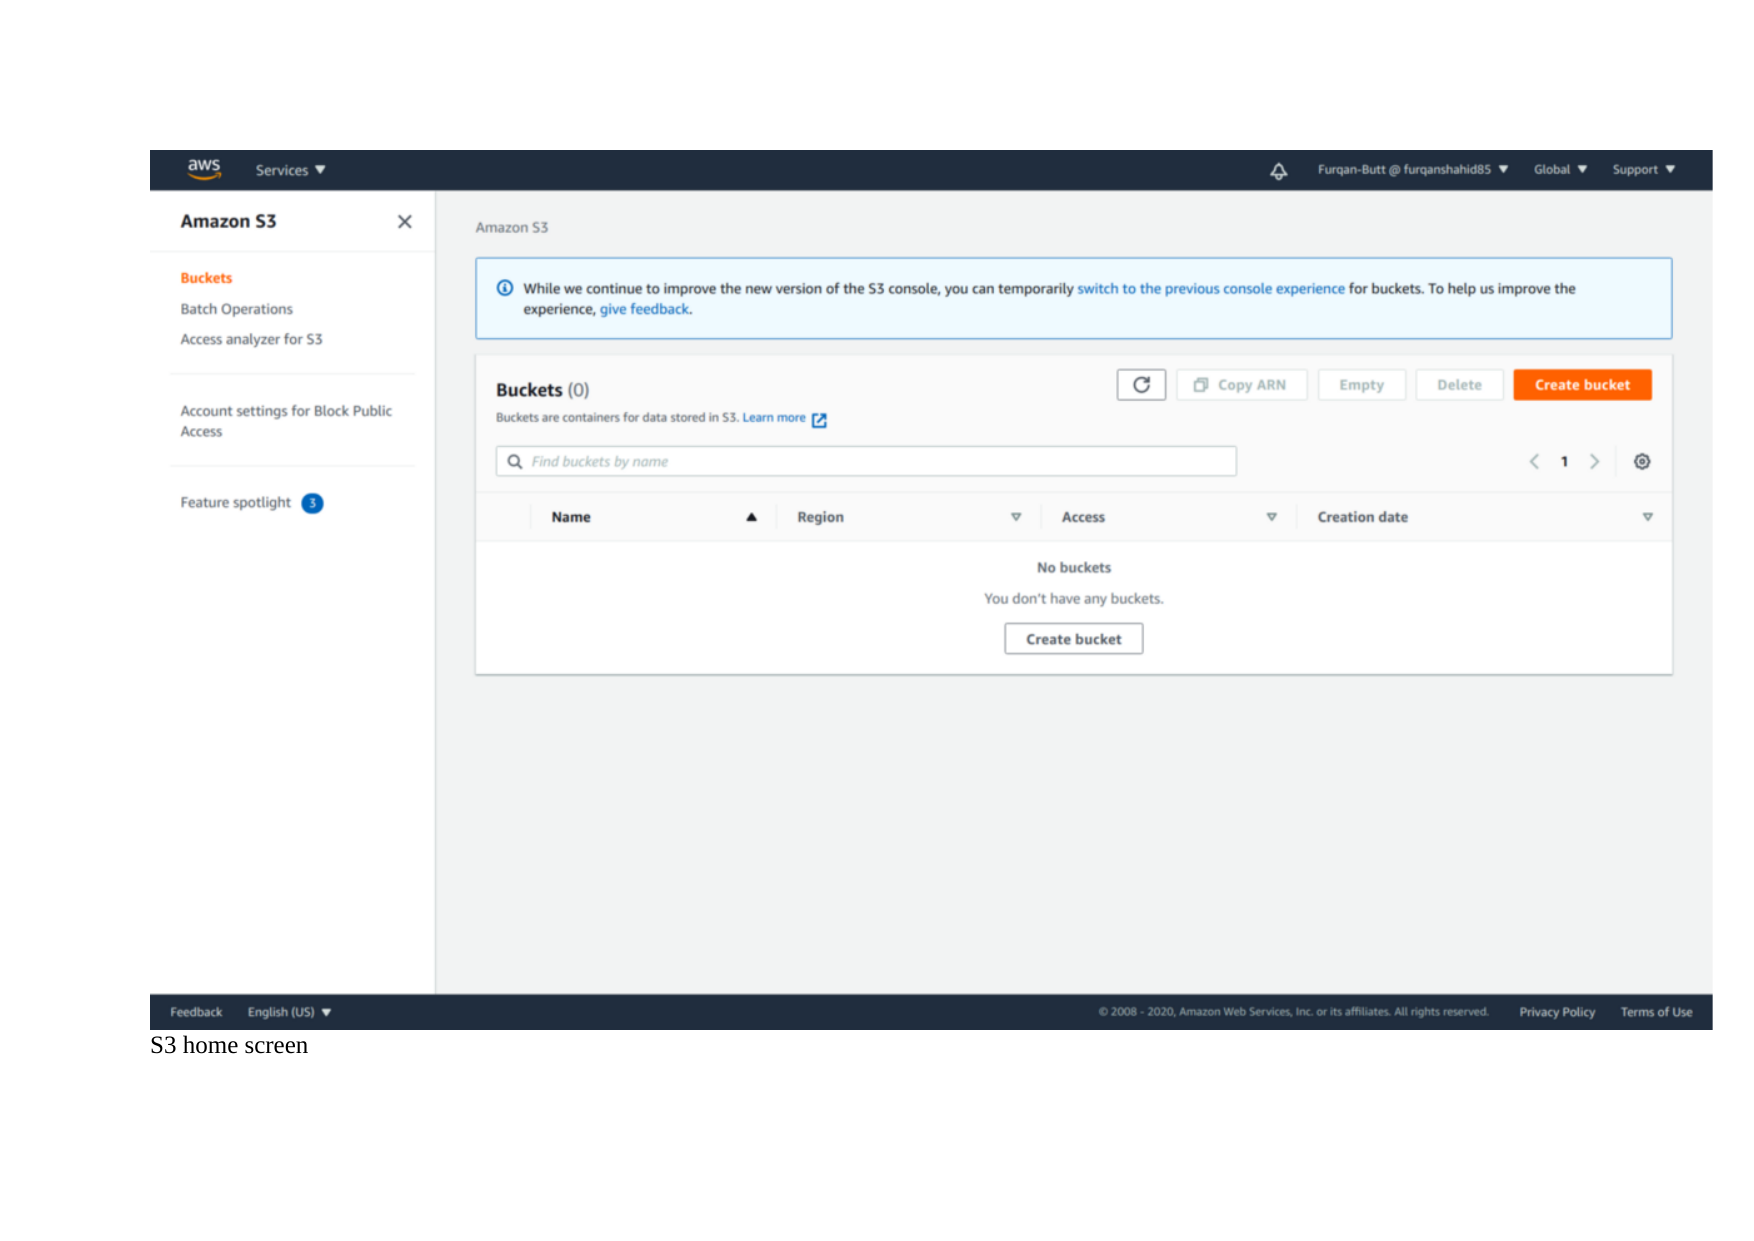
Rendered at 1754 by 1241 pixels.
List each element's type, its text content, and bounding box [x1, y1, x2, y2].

picture [150, 150, 1713, 1030]
text S3 home screen [150, 1030, 1604, 1059]
